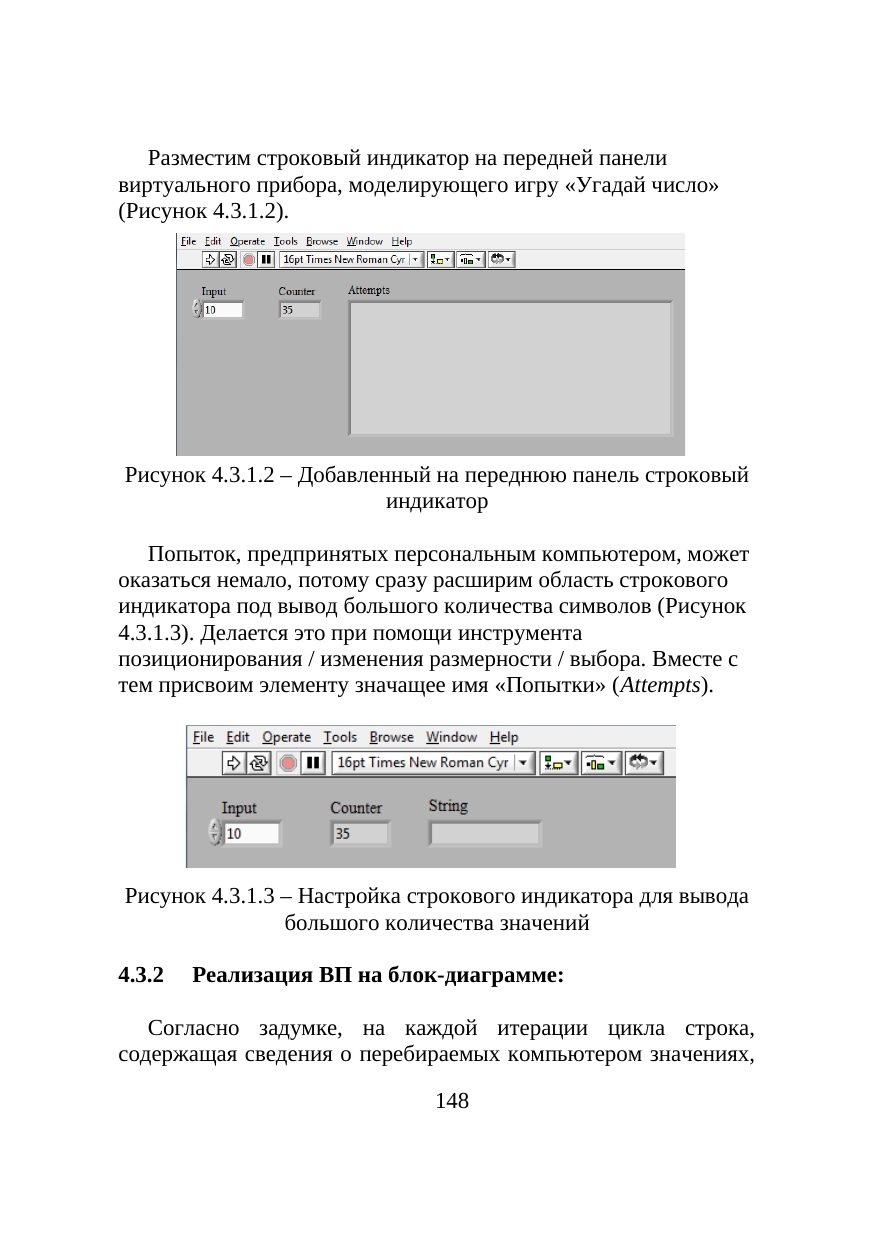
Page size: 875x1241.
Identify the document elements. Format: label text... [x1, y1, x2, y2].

subtitle 4.3.2 Реализация ВП на блок-диаграмме: [118, 961, 756, 988]
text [118, 1014, 756, 1067]
text Разместим строковый индикатор на передней панели виртуального прибора, моделирующего игру «Угадай число» (Рисунок 4.3.1.2). [118, 144, 756, 223]
picture [176, 233, 686, 456]
text Рисунок 4.3.1.3 – Настройка строкового индикатора для вывода большого количества значений [118, 882, 756, 935]
picture [185, 725, 676, 868]
text Попыток, предпринятых персональным компьютером, может оказаться немало, потому сразу расширим область строкового индикатора под вывод большого количества символов (Рисунок 4.3.1.3). Делается это при помощи инструмента позиционирования / изменения размерности / выбора. Вместе с тем присвоим элементу значащее имя «Попытки» (Attempts). [118, 540, 756, 698]
text Рисунок 4.3.1.2 – Добавленный на переднюю панель строковый индикатор [118, 461, 756, 513]
